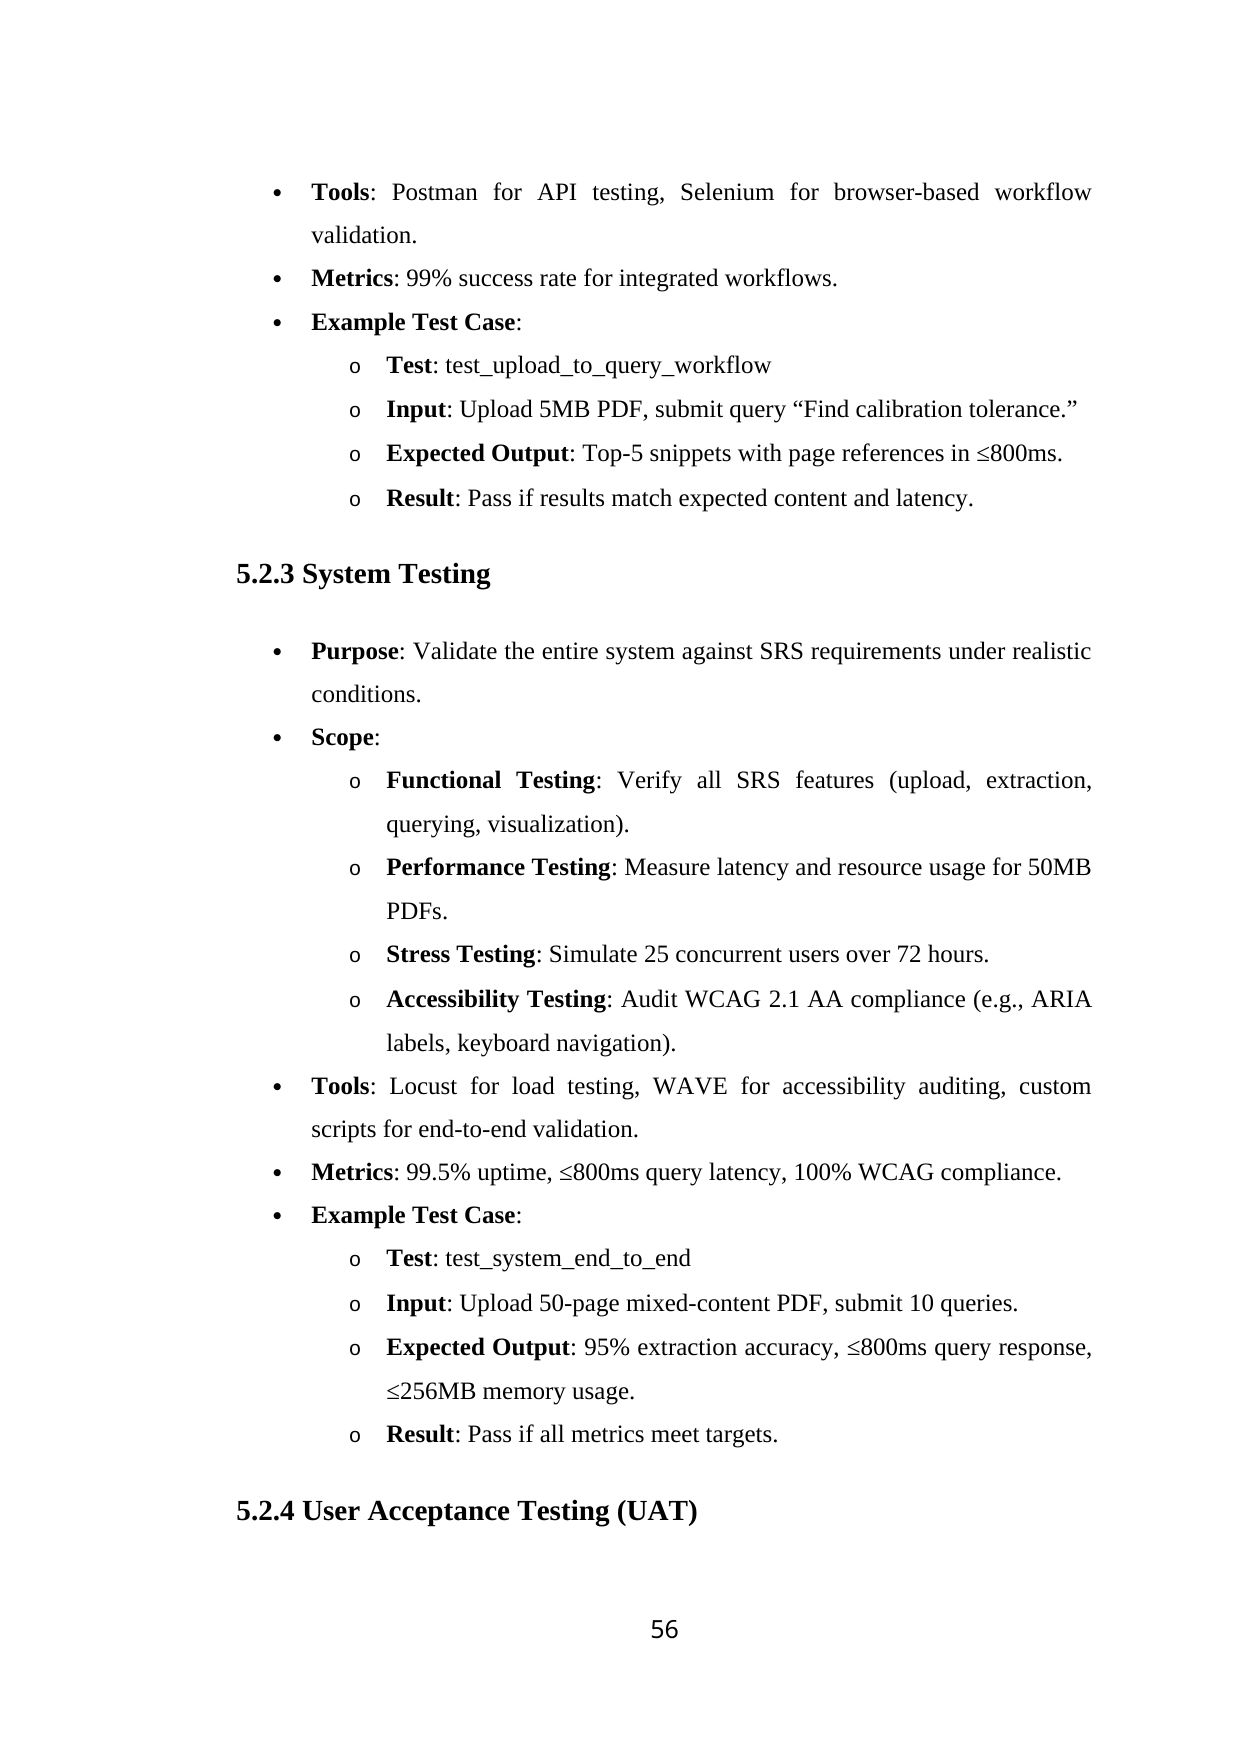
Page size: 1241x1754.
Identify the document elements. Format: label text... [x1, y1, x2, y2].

text 5.2.4 User Acceptance Testing (UAT) [236, 1493, 1092, 1526]
list Metrics: 99% success rate for integrated workflows. [274, 263, 1092, 292]
list Test: test_system_end_to_end [349, 1243, 1092, 1273]
list Functional Testing: Verify all SRS features (upload, extraction, querying, visualization). [349, 765, 1092, 838]
list Example Test Case: [274, 307, 1092, 335]
list Purpose: Validate the entire system against SRS requirements under realistic conditions. [274, 636, 1092, 708]
list Tools: Locust for load testing, WAVE for accessibility auditing, custom scripts for end-to-end validation. [274, 1071, 1092, 1143]
list Result: Pass if results match expected content and latency. [349, 483, 1092, 512]
list Performance Testing: Measure latency and resource usage for 50MB PDFs. [349, 852, 1092, 925]
list Expected Output: Top-5 snippets with page references in ≤800ms. [349, 438, 1092, 468]
list Input: Upload 5MB PDF, submit query “Find calibration tolerance.” [349, 394, 1092, 424]
text 5.2.3 System Testing [236, 556, 1092, 590]
list Stress Testing: Simulate 25 concurrent users over 72 hours. [349, 939, 1092, 969]
list Test: test_upload_to_query_workflow [349, 350, 1092, 379]
list Accessibility Testing: Audit WCAG 2.1 AA compliance (e.g., ARIA labels, keyboard navigation). [349, 984, 1092, 1056]
list Expected Output: 95% extraction accuracy, ≤800ms query response, ≤256MB memory usage. [349, 1332, 1092, 1405]
list Scope: [274, 722, 1092, 751]
list Input: Upload 50-page mixed-content PDF, submit 10 queries. [349, 1288, 1092, 1317]
list Tools: Postman for API testing, Selenium for browser-based workflow validation. [274, 177, 1092, 249]
list Result: Pass if all metrics meet targets. [349, 1419, 1092, 1449]
list Example Test Case: [274, 1200, 1092, 1229]
list Metrics: 99.5% uptime, ≤800ms query latency, 100% WCAG compliance. [274, 1157, 1092, 1186]
